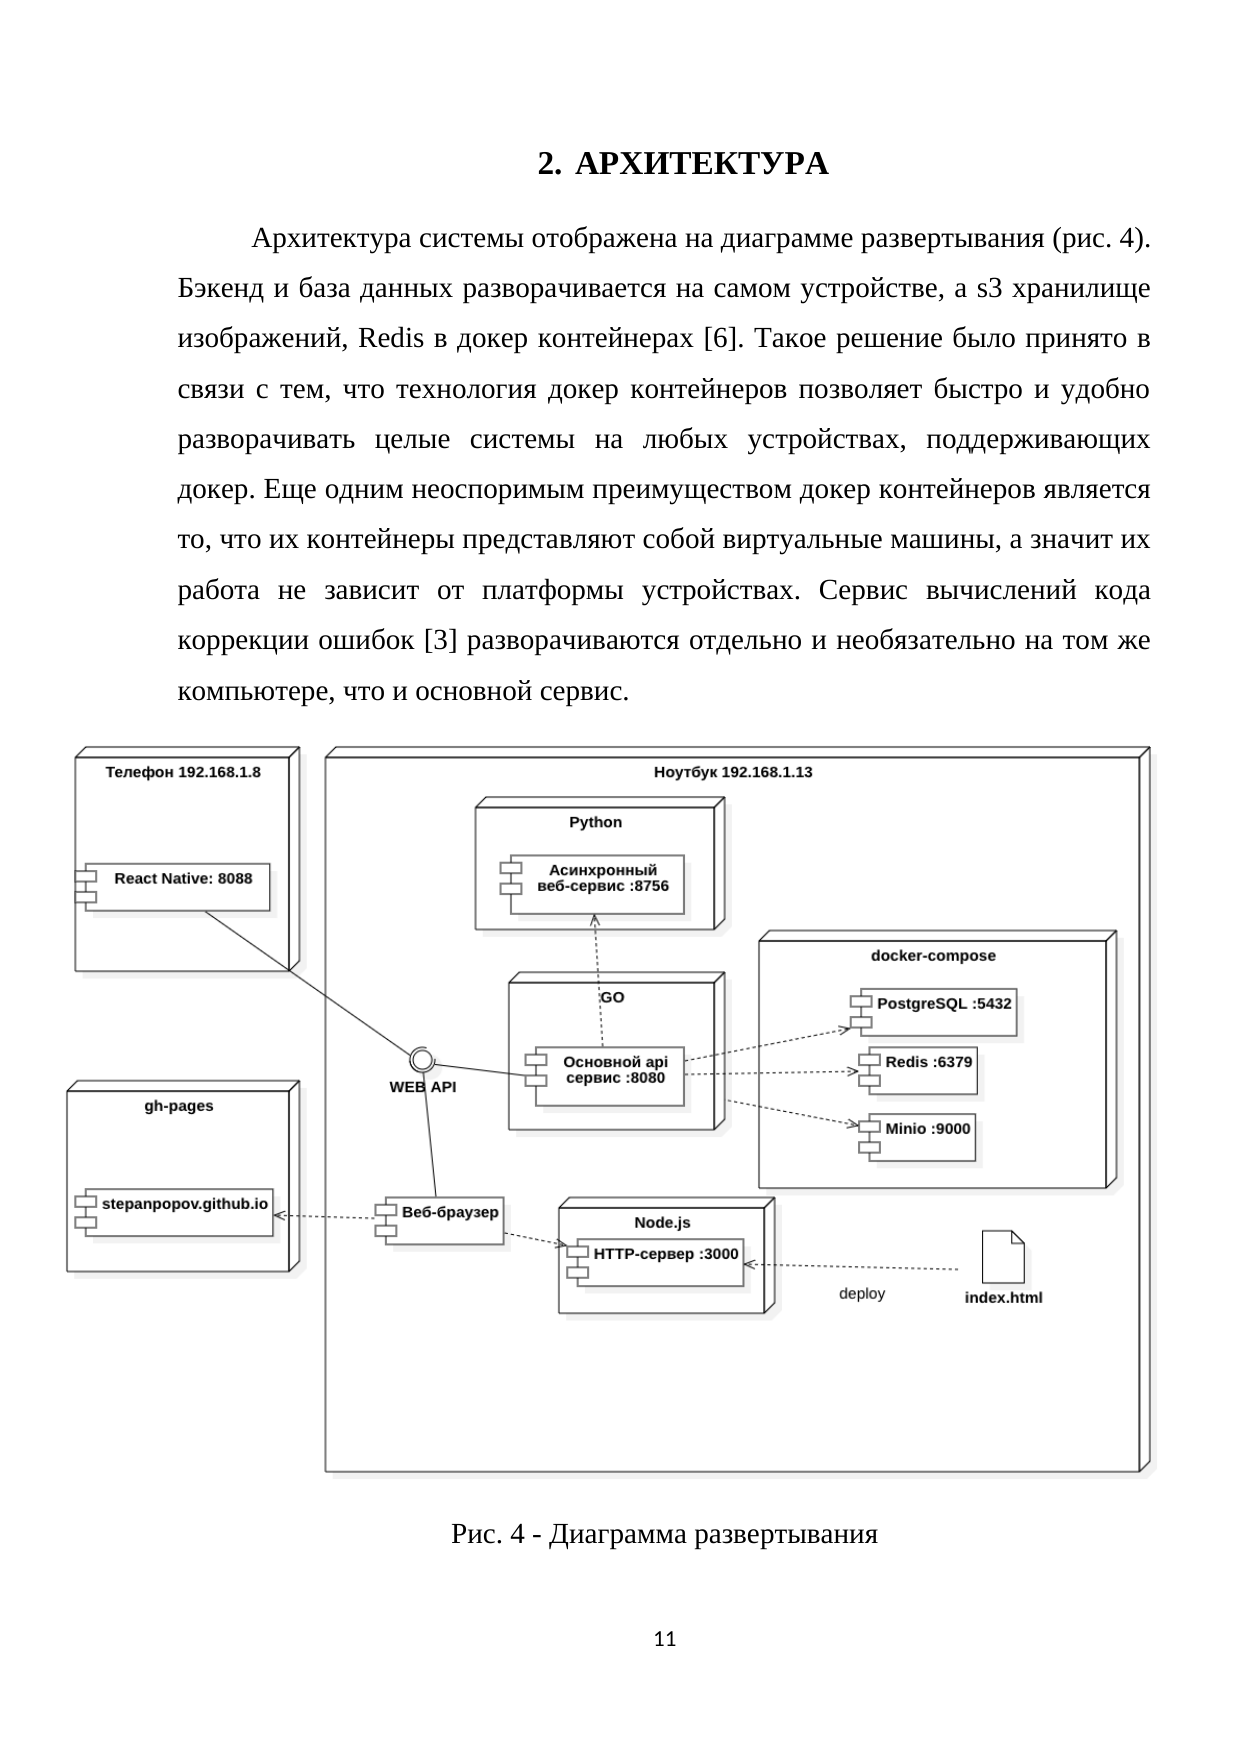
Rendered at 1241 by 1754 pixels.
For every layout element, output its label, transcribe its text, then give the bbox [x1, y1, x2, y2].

text Рис. 4 - Диаграмма развертывания [177, 1516, 1152, 1549]
text Архитектура системы отображена на диаграмме развертывания (рис. 4). Бэкенд и база данных разворачивается на самом устройстве, а s3 хранилище изображений, Redis в докер контейнерах [6]. Такое решение было принято в связи с тем, что технология докер контейнеров позволяет быстро и удобно разворачивать целые системы на любых устройствах, поддерживающих докер. Еще одним неоспоримым преимуществом докер контейнеров является то, что их контейнеры представляют собой виртуальные машины, а значит их работа не зависит от платформы устройствах. Сервис вычислений кода коррекции ошибок [3] разворачиваются отдельно и необязательно на том же компьютере, что и основной сервис. [177, 220, 1152, 706]
subtitle АРХИТЕКТУРА [215, 143, 1152, 181]
picture [59, 722, 1158, 1502]
